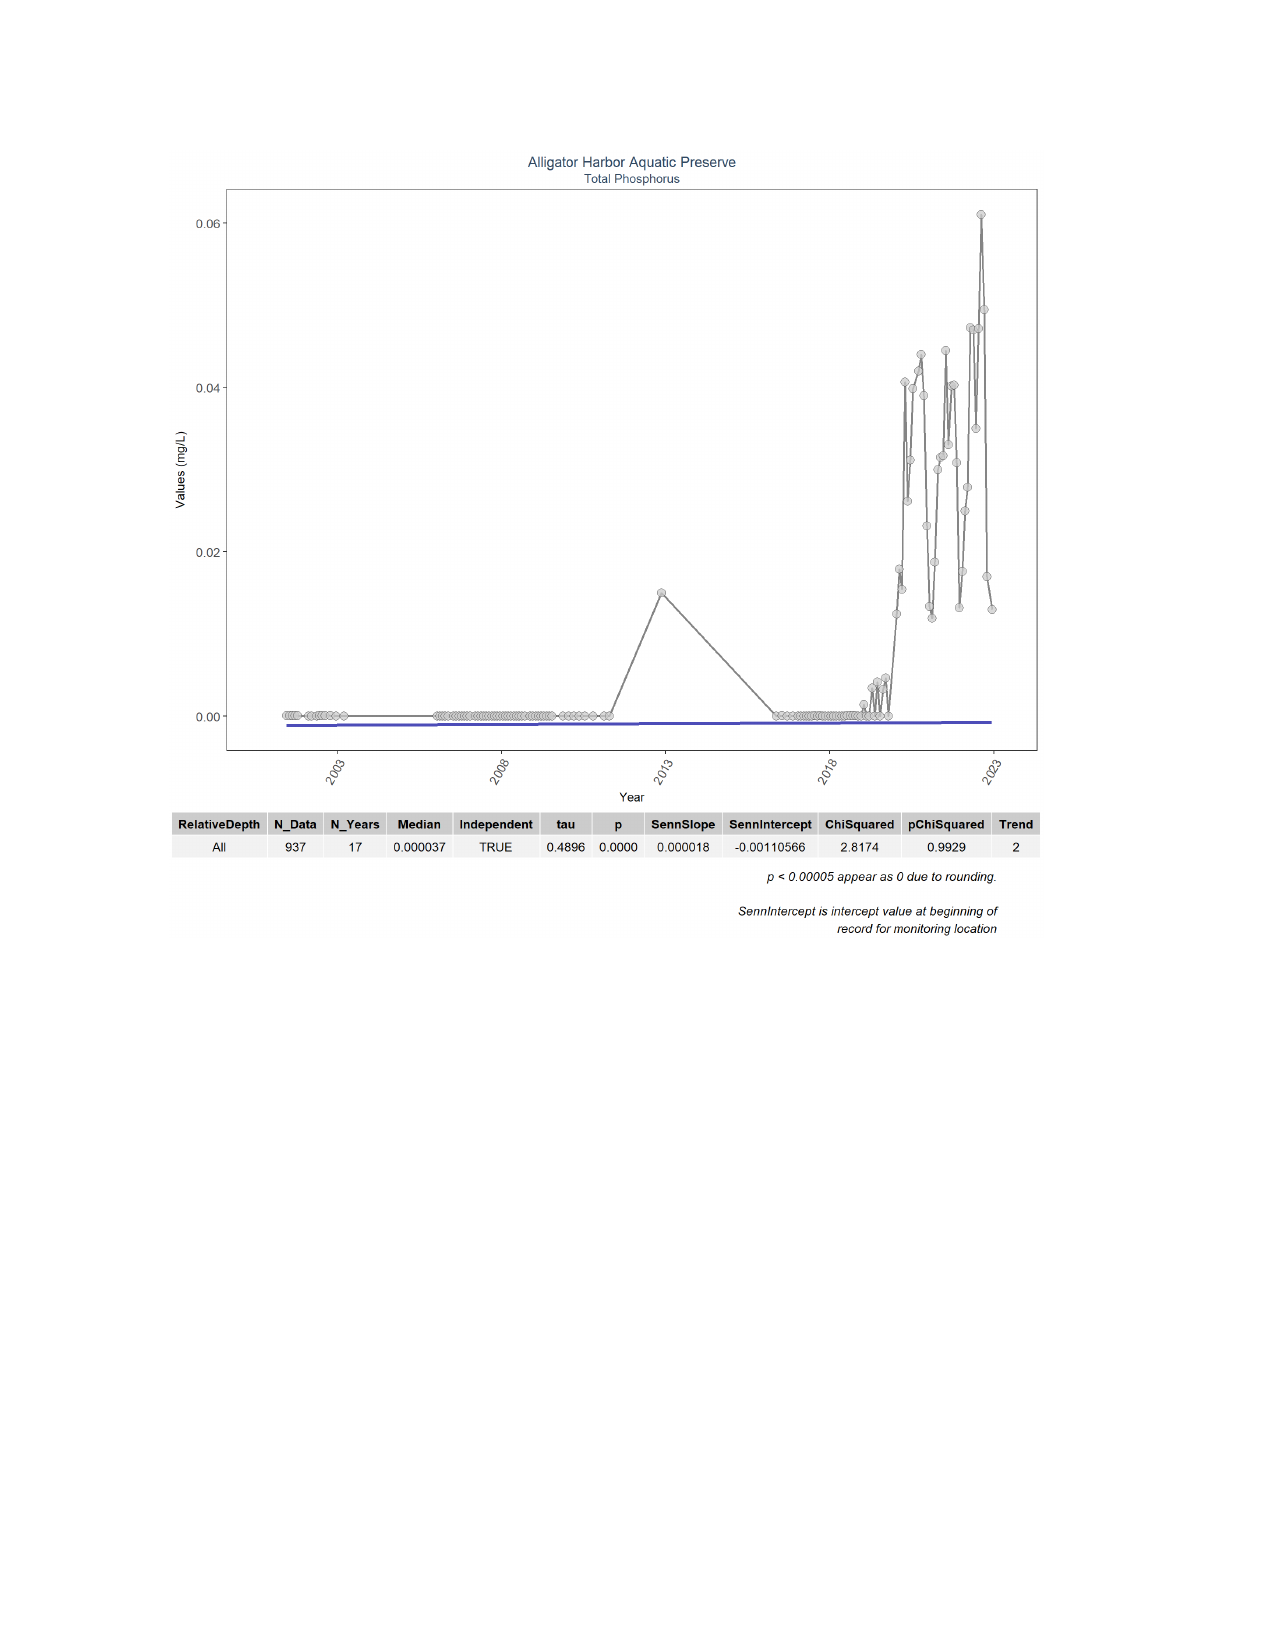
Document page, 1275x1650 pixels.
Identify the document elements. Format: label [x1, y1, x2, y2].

picture [168, 150, 1044, 938]
